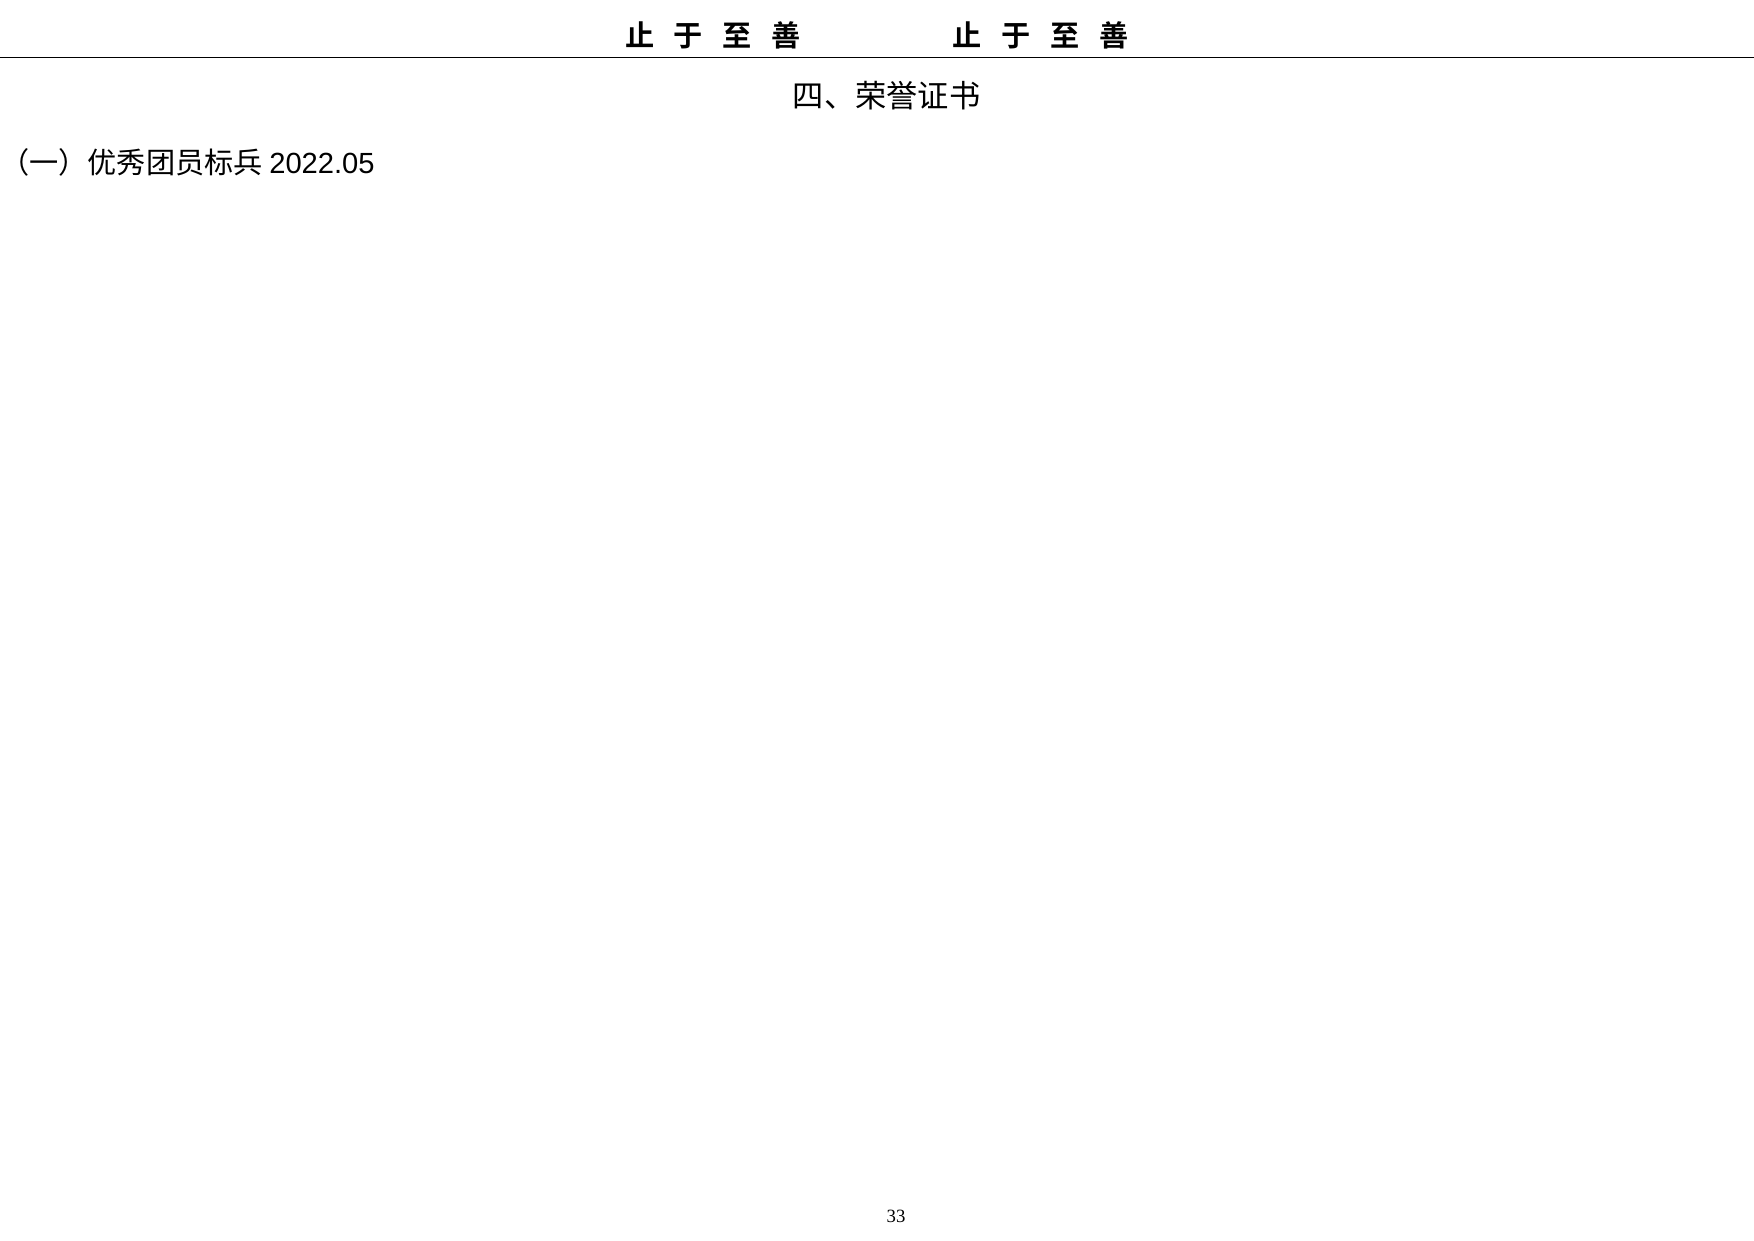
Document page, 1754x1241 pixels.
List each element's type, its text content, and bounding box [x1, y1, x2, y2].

text 优秀团员标兵 2022.05 [0, 140, 1754, 182]
subtitle 荣誉证书 [0, 71, 1754, 116]
